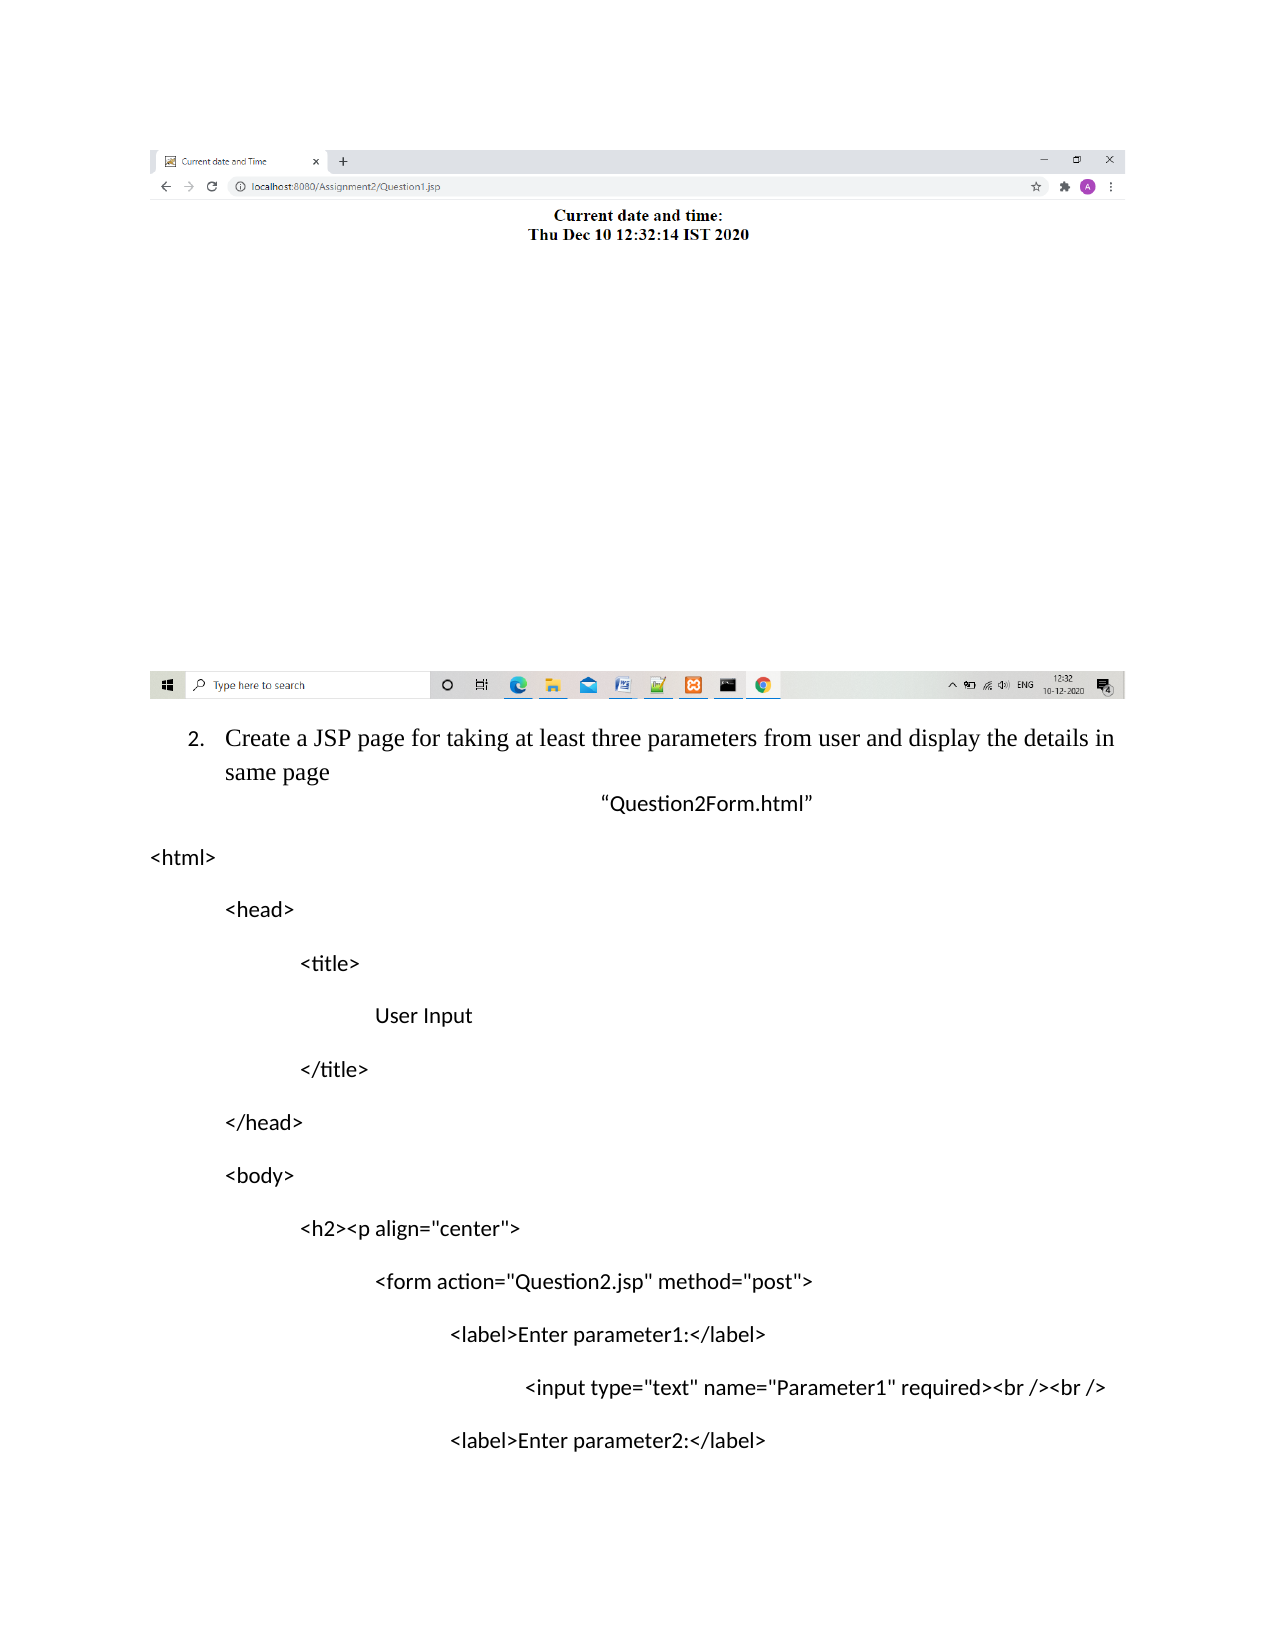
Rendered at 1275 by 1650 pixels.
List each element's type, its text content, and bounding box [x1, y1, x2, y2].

text <label>Enter parameter1:</label> [150, 1320, 1125, 1348]
text <label>Enter parameter2:</label> [150, 1426, 1125, 1454]
text <body> [150, 1161, 1125, 1189]
text <head> [150, 896, 1125, 924]
text <h2><p align="center"> [150, 1214, 1125, 1242]
picture [150, 150, 1125, 699]
text </title> [150, 1055, 1125, 1083]
list Create a JSP page for taking at least three parameters from user and display the details in same page [187, 723, 1125, 785]
text User Input [150, 1002, 1125, 1030]
text <form action="Question2.jsp" method="post"> [150, 1267, 1125, 1295]
text </head> [150, 1108, 1125, 1136]
text <title> [150, 949, 1125, 977]
list “Question2Form.html” [600, 789, 1125, 818]
text <html> [150, 843, 1125, 871]
text <input type="text" name="Parameter1" required><br /><br /> [150, 1373, 1125, 1401]
